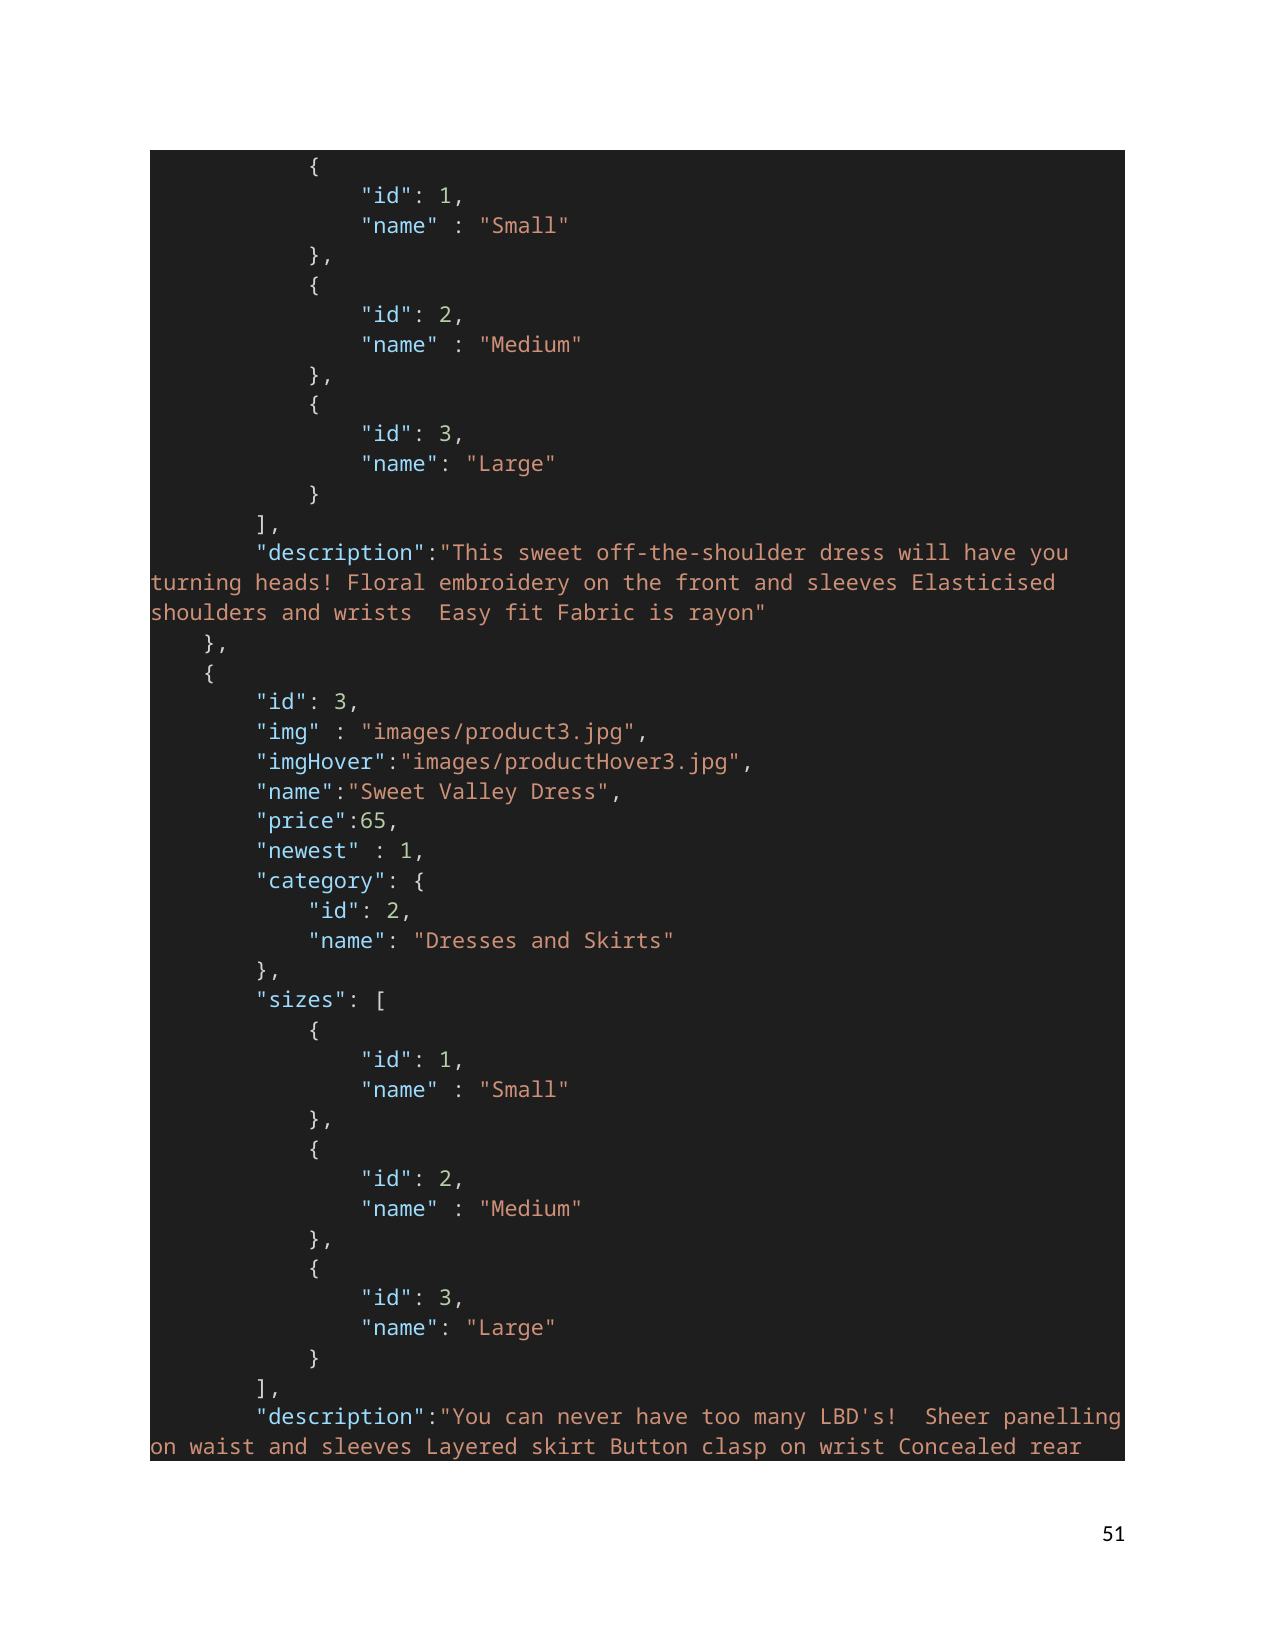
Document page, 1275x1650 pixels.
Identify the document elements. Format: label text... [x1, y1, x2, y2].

text "id": 1, [150, 1044, 1125, 1073]
text }, [150, 1222, 1125, 1252]
text "sizes": [ [150, 984, 1125, 1014]
text "category": { [150, 865, 1125, 895]
text "id": 3, [150, 418, 1125, 448]
text { [150, 1252, 1125, 1282]
text { [150, 1014, 1125, 1044]
text "name" : "Medium" [150, 1193, 1125, 1222]
text "name": "Dresses and Skirts" [150, 924, 1125, 954]
text "name" : "Small" [150, 1073, 1125, 1103]
text { [150, 388, 1125, 418]
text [150, 1401, 1125, 1461]
text "name" : "Small" [150, 209, 1125, 239]
text "newest" : 1, [150, 835, 1125, 865]
text { [150, 269, 1125, 299]
text }, [150, 627, 1125, 656]
text "name" : "Medium" [150, 329, 1125, 358]
text "name":"Sweet Valley Dress", [150, 776, 1125, 805]
text }, [150, 1103, 1125, 1133]
text }, [150, 239, 1125, 269]
text "price":65, [150, 805, 1125, 835]
text ], [150, 507, 1125, 537]
text "id": 1, [150, 180, 1125, 209]
text "id": 2, [150, 299, 1125, 329]
text "img" : "images/product3.jpg", [150, 716, 1125, 746]
text } [150, 1342, 1125, 1371]
text }, [150, 954, 1125, 984]
text "description":"This sweet off-the-shoulder dress will have you turning heads! Floral embroidery on the front and sleeves Elasticised shoulders and wrists Easy fit Fabric is rayon" [150, 537, 1125, 627]
text "id": 2, [150, 895, 1125, 924]
text "id": 3, [150, 686, 1125, 716]
text }, [150, 358, 1125, 388]
text "id": 3, [150, 1282, 1125, 1312]
text "name": "Large" [150, 448, 1125, 478]
text "id": 2, [150, 1163, 1125, 1193]
text { [150, 656, 1125, 686]
text { [150, 1133, 1125, 1163]
text } [150, 478, 1125, 507]
text ], [150, 1371, 1125, 1401]
text { [150, 150, 1125, 180]
text "imgHover":"images/productHover3.jpg", [150, 746, 1125, 776]
text "name": "Large" [150, 1312, 1125, 1342]
